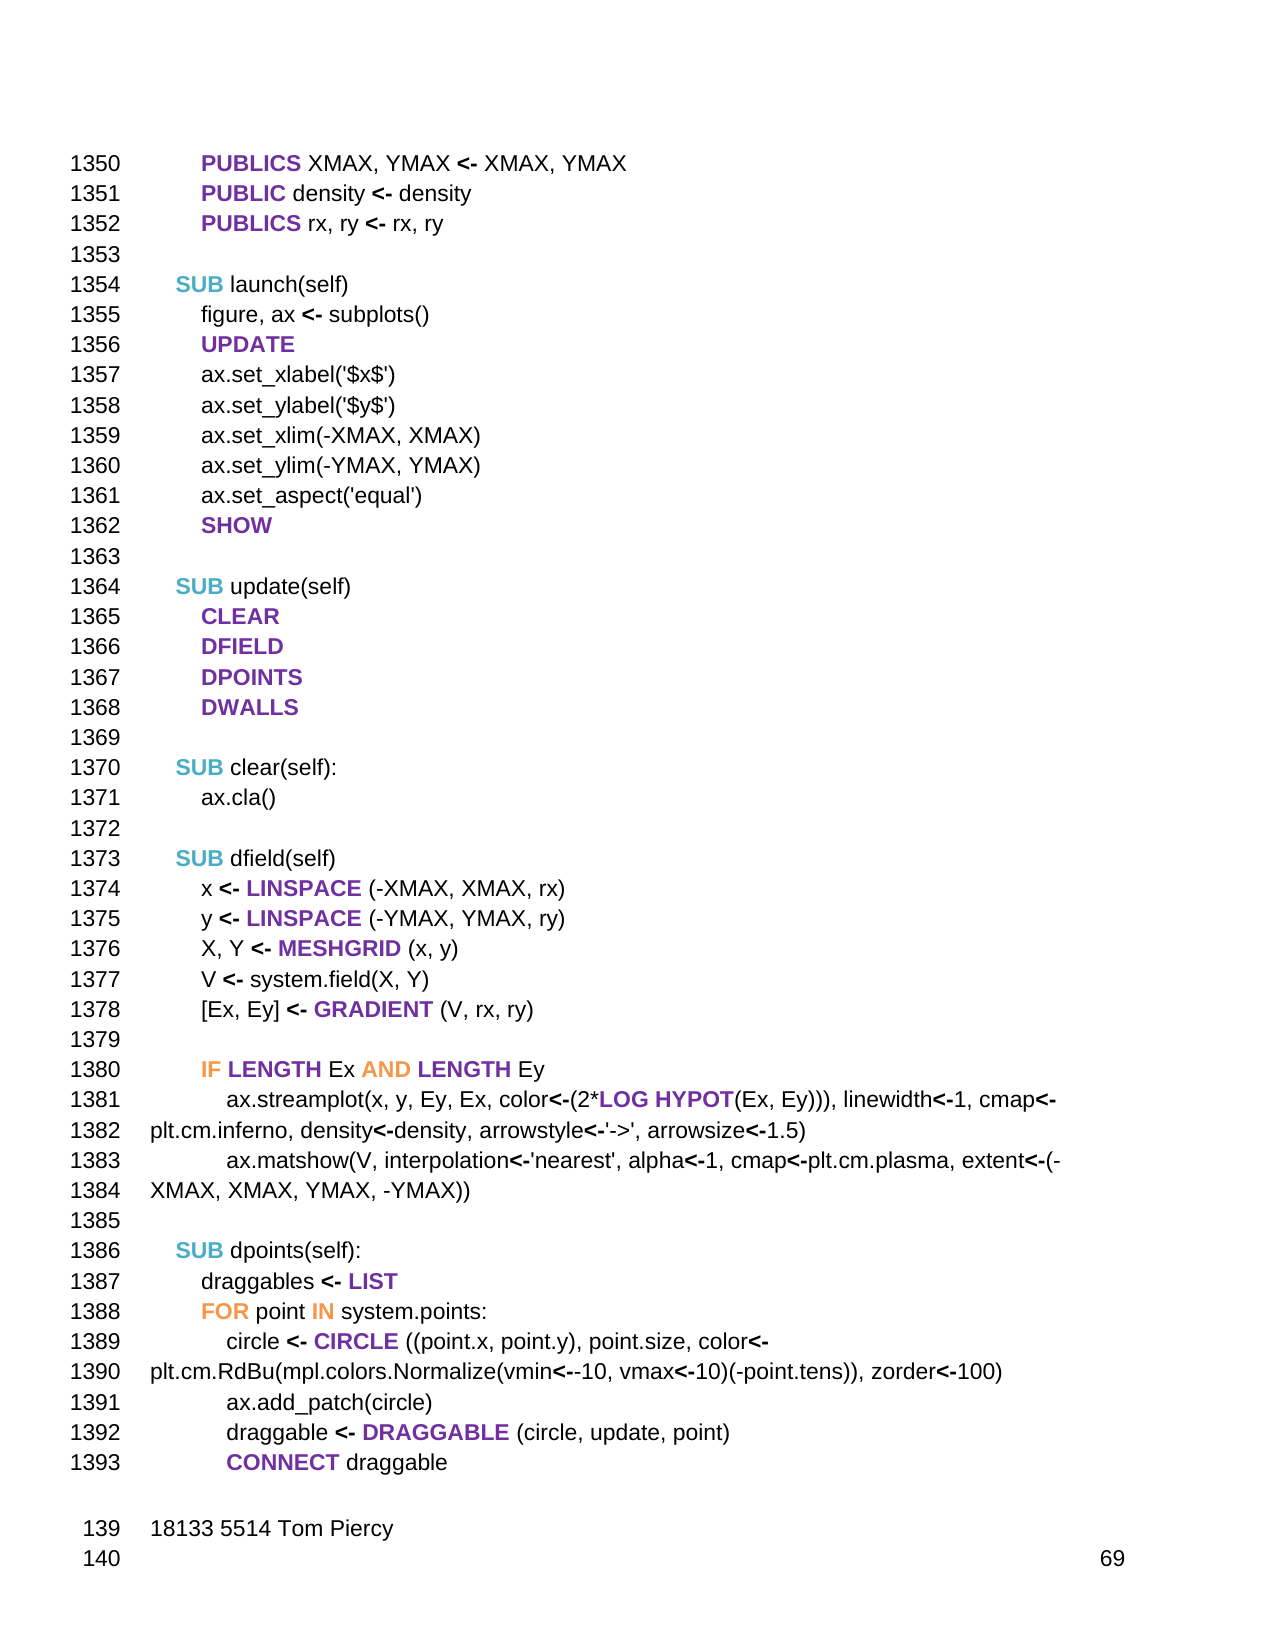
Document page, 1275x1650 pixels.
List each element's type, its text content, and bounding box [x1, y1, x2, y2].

text [Ex, Ey] <- GRADIENT (V, rx, ry) [150, 996, 1125, 1022]
text SUB update(self) [150, 573, 1125, 599]
text ax.set_xlim(-XMAX, XMAX) [150, 422, 1125, 448]
text CONNECT draggable [150, 1449, 1125, 1475]
text draggable <- DRAGGABLE (circle, update, point) [150, 1419, 1125, 1445]
text PUBLICS XMAX, YMAX <- XMAX, YMAX [150, 150, 1125, 176]
text PUBLICS rx, ry <- rx, ry [150, 210, 1125, 237]
text circle <- CIRCLE ((point.x, point.y), point.size, color<-plt.cm.RdBu(mpl.colors.Normalize(vmin<--10, vmax<-10)(-point.tens)), zorder<-100) [150, 1328, 1125, 1385]
text SUB clear(self): [150, 754, 1125, 781]
text DFIELD [150, 633, 1125, 660]
text UPDATE [150, 331, 1125, 358]
text SUB dpoints(self): [150, 1237, 1125, 1264]
text IF LENGTH Ex AND LENGTH Ey [150, 1056, 1125, 1083]
text ax.set_ylabel('$y$') [150, 392, 1125, 418]
text x <- LINSPACE (-XMAX, XMAX, rx) [150, 875, 1125, 901]
text ax.matshow(V, interpolation<-'nearest', alpha<-1, cmap<-plt.cm.plasma, extent<-(-XMAX, XMAX, YMAX, -YMAX)) [150, 1147, 1125, 1203]
text ax.streamplot(x, y, Ey, Ex, color<-(2*LOG HYPOT(Ex, Ey))), linewidth<-1, cmap<-plt.cm.inferno, density<-density, arrowstyle<-'->', arrowsize<-1.5) [150, 1086, 1125, 1143]
text DPOINTS [150, 663, 1125, 690]
text CLEAR [150, 603, 1125, 629]
text X, Y <- MESHGRID (x, y) [150, 935, 1125, 962]
text ax.cla() [150, 784, 1125, 811]
text V <- system.field(X, Y) [150, 966, 1125, 992]
text SHOW [150, 512, 1125, 539]
text y <- LINSPACE (-YMAX, YMAX, ry) [150, 905, 1125, 932]
text ax.set_ylim(-YMAX, YMAX) [150, 452, 1125, 478]
text ax.set_aspect('equal') [150, 482, 1125, 509]
text SUB launch(self) [150, 271, 1125, 297]
text ax.add_patch(circle) [150, 1388, 1125, 1415]
text SUB dfield(self) [150, 845, 1125, 871]
text FOR point IN system.points: [150, 1298, 1125, 1324]
text draggables <- LIST [150, 1268, 1125, 1294]
text figure, ax <- subplots() [150, 301, 1125, 327]
text ax.set_xlabel('$x$') [150, 361, 1125, 388]
text DWALLS [150, 694, 1125, 720]
text PUBLIC density <- density [150, 180, 1125, 207]
